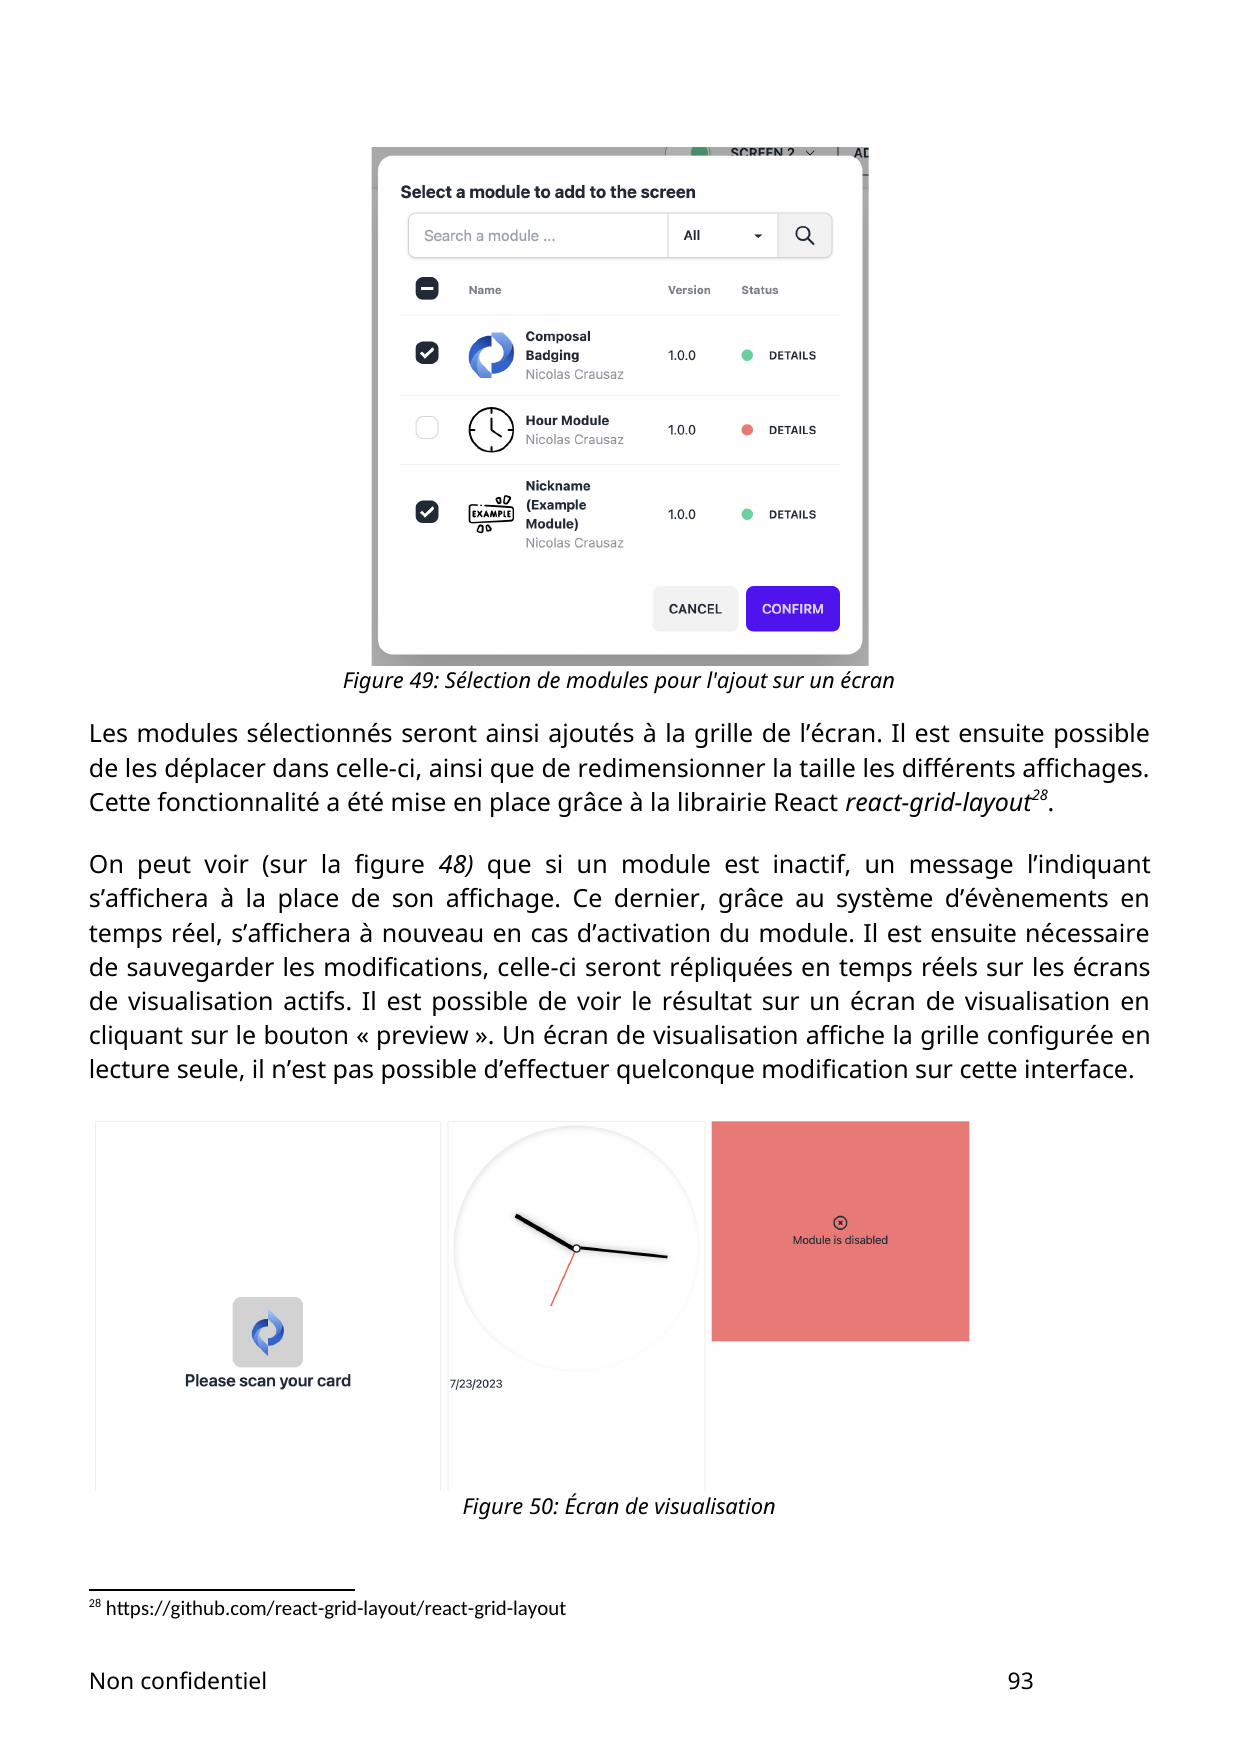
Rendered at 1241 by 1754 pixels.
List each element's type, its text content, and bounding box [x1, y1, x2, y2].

text Figure 50: Écran de visualisation [89, 1491, 1152, 1521]
text Les modules sélectionnés seront ainsi ajoutés à la grille de l’écran. Il est ensuite possible de les déplacer dans celle-ci, ainsi que de redimensionner la taille les différents affichages. Cette fonctionnalité a été mise en place grâce à la librairie React react-grid-layout. [89, 716, 1152, 818]
text Figure 49: Sélection de modules pour l'ajout sur un écran [89, 666, 1152, 695]
picture [88, 1114, 1152, 1491]
text On peut voir (sur la figure 48) que si un module est inactif, un message l’indiquant s’affichera à la place de son affichage. Ce dernier, grâce au système d’évènements en temps réel, s’affichera à nouveau en cas d’activation du module. Il est ensuite nécessaire de sauvegarder les modifications, celle-ci seront répliquées en temps réels sur les écrans de visualisation actifs. Il est possible de voir le résultat sur un écran de visualisation en cliquant sur le bouton « preview ». Un écran de visualisation affiche la grille configurée en lecture seule, il n’est pas possible d’effectuer quelconque modification sur cette interface. [89, 847, 1152, 1086]
picture [371, 147, 869, 666]
